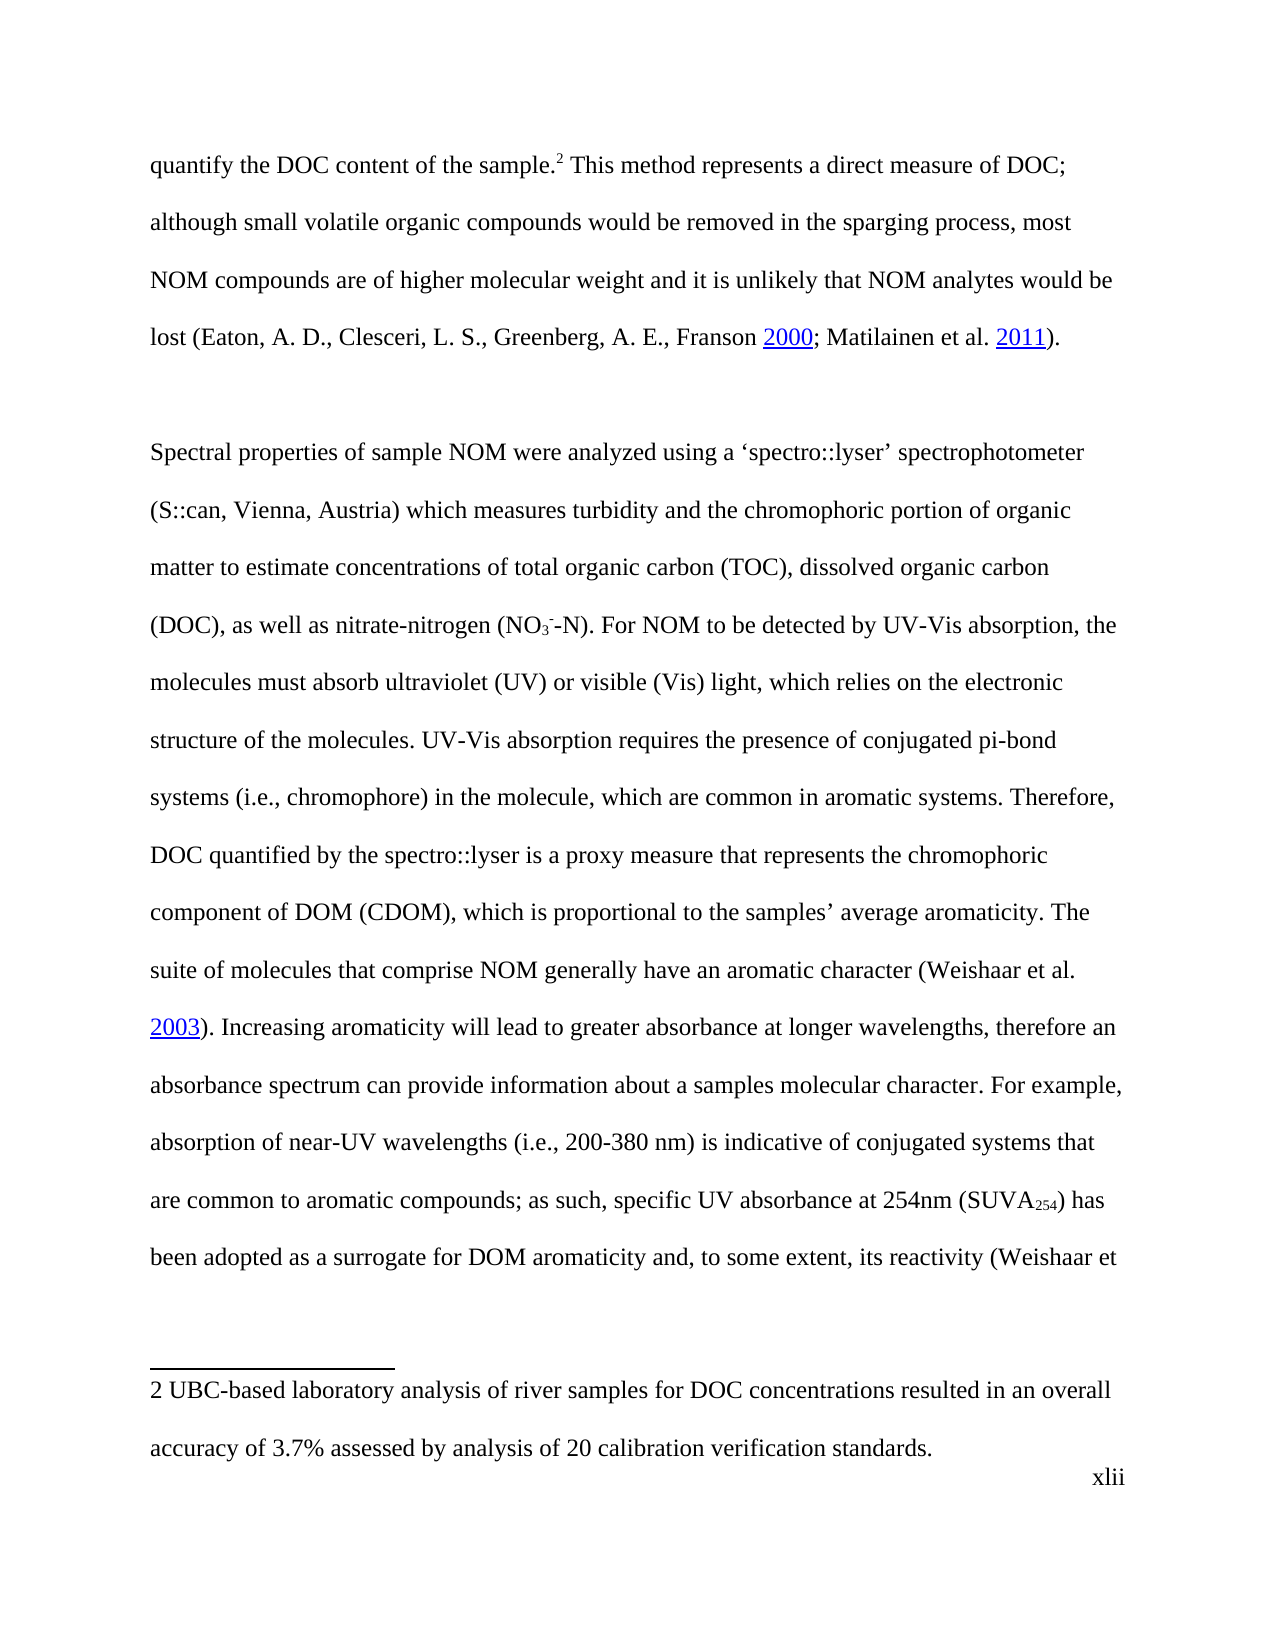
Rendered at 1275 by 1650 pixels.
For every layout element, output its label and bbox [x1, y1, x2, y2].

text [150, 437, 1125, 1271]
text [150, 150, 1125, 351]
